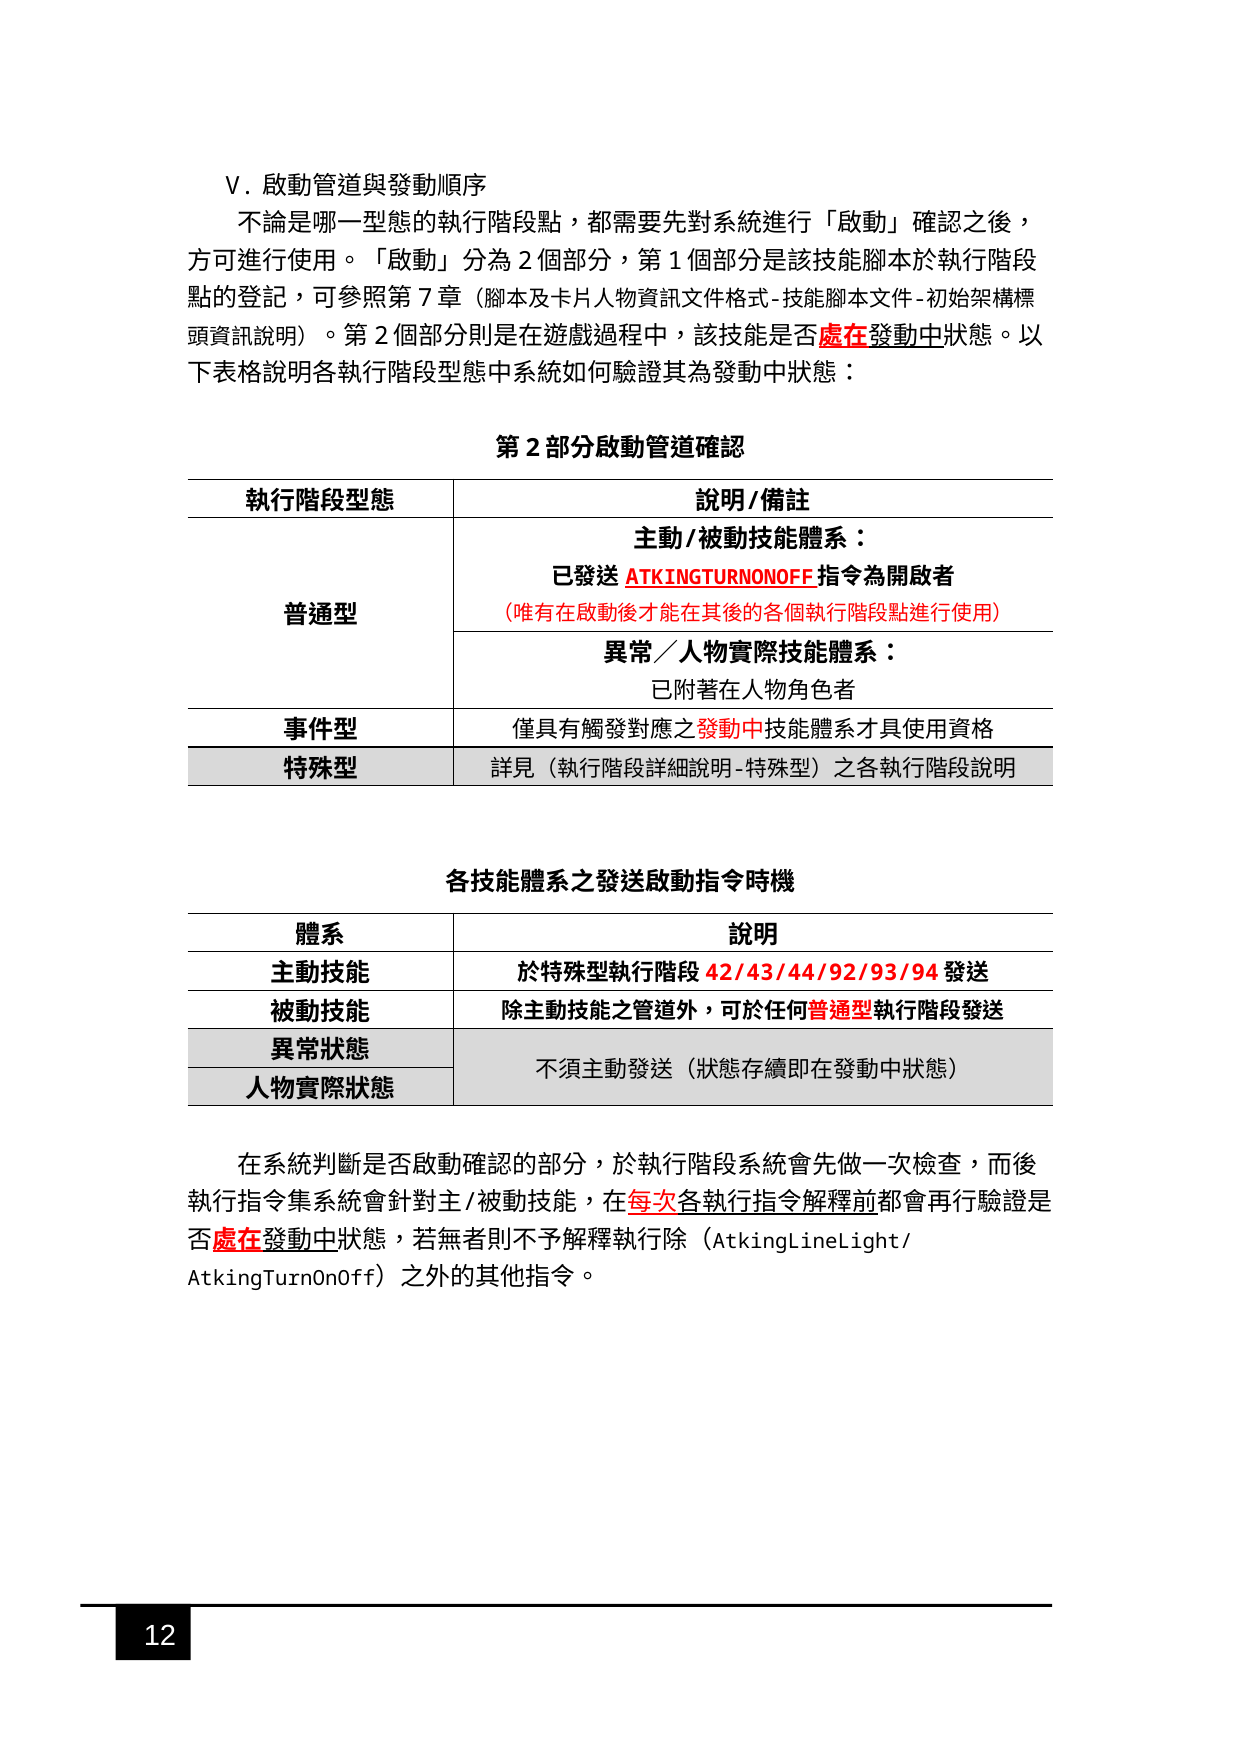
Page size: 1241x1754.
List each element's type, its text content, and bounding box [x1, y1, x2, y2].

table_cell 事件型 [188, 709, 453, 746]
list 啟動管道與發動順序 [225, 164, 1053, 202]
table_cell 異常狀態 [188, 1029, 453, 1067]
table_cell 說明 [454, 914, 1053, 951]
text 不論是哪一型態的執行階段點，都需要先對系統進行「啟動」確認之後，方可進行使用。「啟動」分為2個部分，第1個部分是該技能腳本於執行階段點的登記，可參照第7章（腳本及卡片人物資訊文件格式-技能腳本文件-初始架構標頭資訊說明）。第2個部分則是在遊戲過程中，該技能是否處在發動中狀態。以下表格說明各執行階段型態中系統如何驗證其為發動中狀態： [187, 202, 1053, 389]
table_cell 說明/備註 [454, 480, 1053, 517]
table_cell 除主動技能之管道外，可於任何普通型執行階段發送 [454, 991, 1053, 1028]
table_cell 體系 [188, 914, 453, 951]
table_cell 主動技能 [188, 952, 453, 989]
table_cell 主動/被動技能體系： 已發送 atkingTurnOnOff指令為開啟者 （唯有在啟動後才能在其後的各個執行階段點進行使用） [454, 518, 1053, 631]
table_cell 執行階段型態 [188, 480, 453, 517]
table_cell 僅具有觸發對應之發動中技能體系才具使用資格 [454, 709, 1053, 746]
table_cell 被動技能 [188, 991, 453, 1028]
table_cell 異常／人物實際技能體系： 已附著在人物角色者 [454, 632, 1053, 708]
table_cell 特殊型 [188, 748, 453, 785]
table_header 第2部分啟動管道確認 [188, 427, 1053, 478]
table_cell 普通型 [188, 518, 453, 708]
table_cell 不須主動發送（狀態存續即在發動中狀態） [454, 1029, 1053, 1105]
table_header 各技能體系之發送啟動指令時機 [188, 861, 1053, 912]
table_cell 於特殊型執行階段42/43/44/92/93/94發送 [454, 952, 1053, 989]
table_cell 詳見（執行階段詳細說明-特殊型）之各執行階段說明 [454, 748, 1053, 785]
text 在系統判斷是否啟動確認的部分，於執行階段系統會先做一次檢查，而後執行指令集系統會針對主/被動技能，在每次各執行指令解釋前都會再行驗證是否處在發動中狀態，若無者則不予解釋執行除（AtkingLineLight/ AtkingTurnOnOff）之外的其他指令。 [187, 1144, 1053, 1294]
table_cell 人物實際狀態 [188, 1068, 453, 1105]
